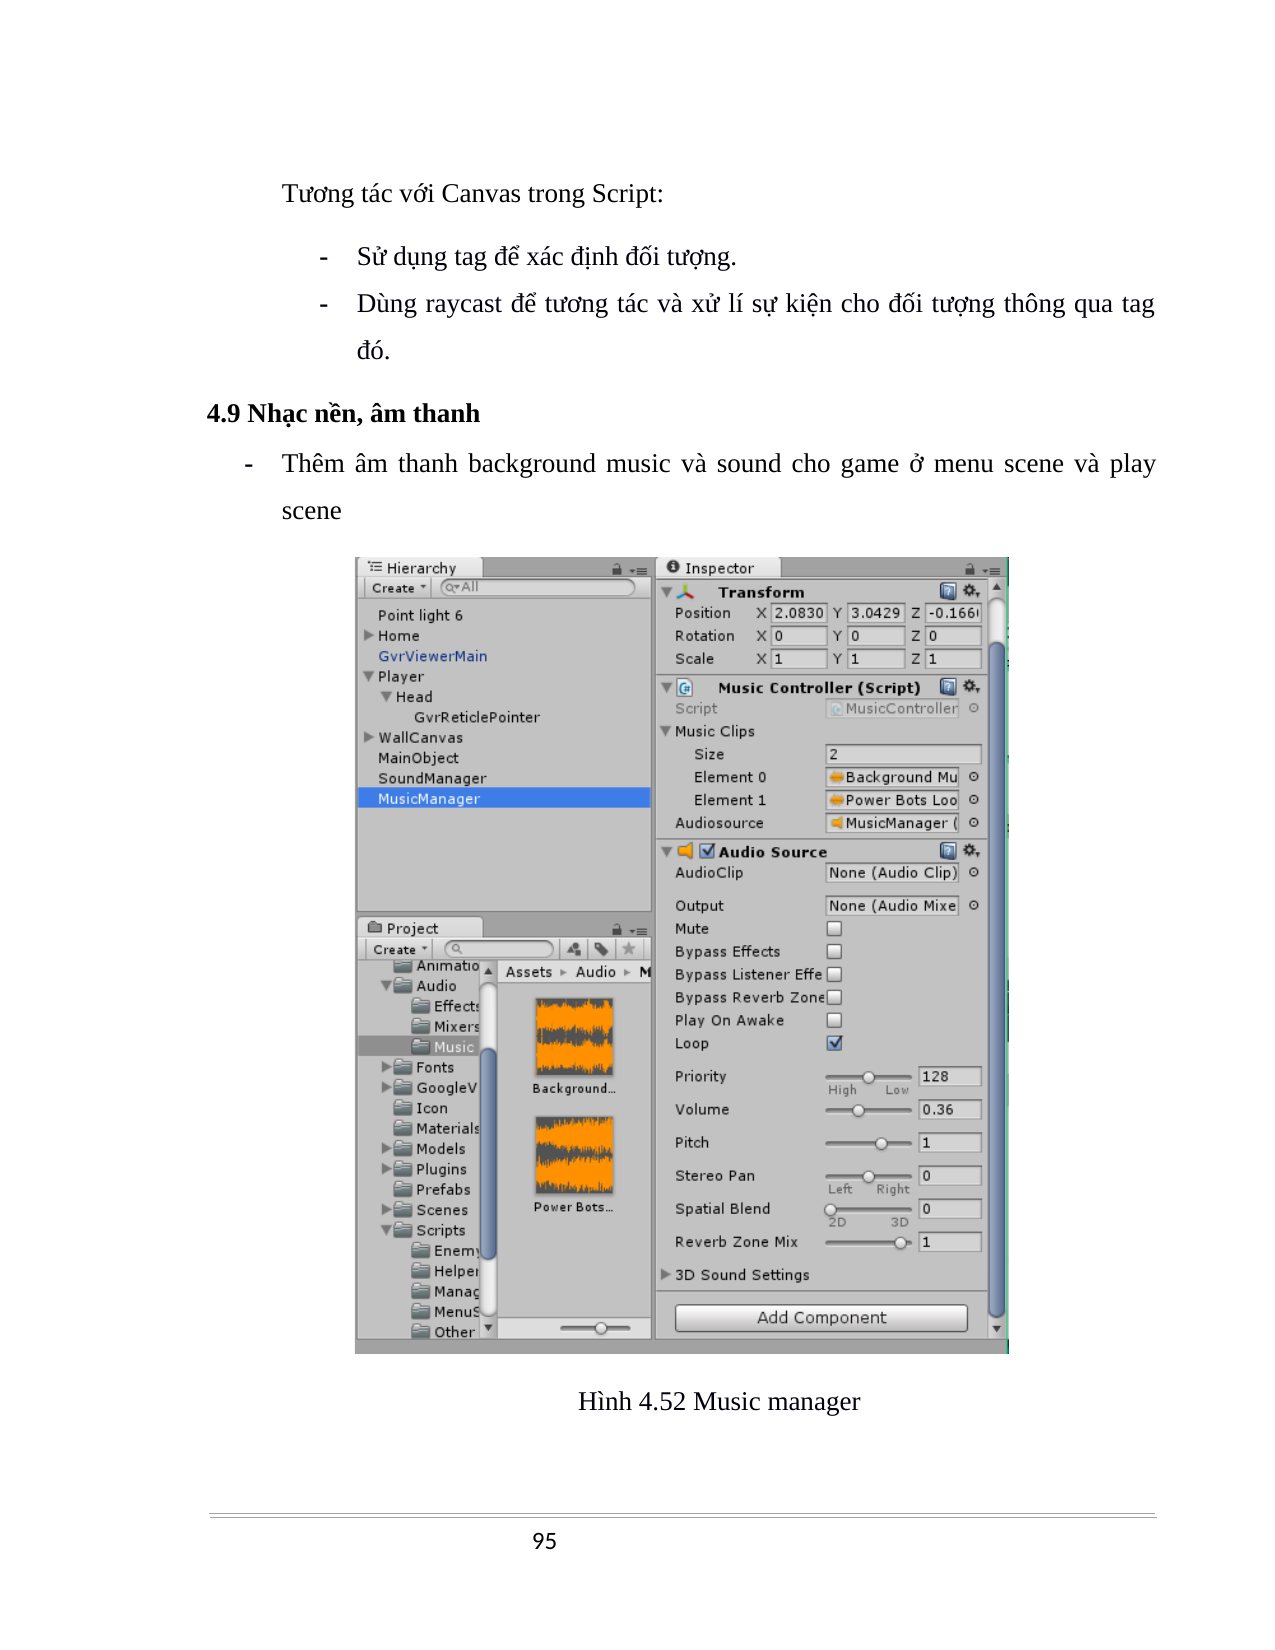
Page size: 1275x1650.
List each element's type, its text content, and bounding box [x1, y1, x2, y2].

text Tương tác với Canvas trong Script: [282, 177, 1157, 208]
list Dùng raycast để tương tác và xử lí sự kiện cho đối tượng thông qua tag đó. [319, 287, 1157, 365]
picture [354, 557, 1009, 1354]
list Thêm âm thanh background music và sound cho game ở menu scene và play scene [244, 447, 1157, 525]
list Sử dụng tag để xác định đối tượng. [319, 241, 1157, 272]
list Hình 4.52 Music manager [282, 1385, 1157, 1416]
subtitle 4.9 Nhạc nền, âm thanh [207, 397, 1157, 428]
